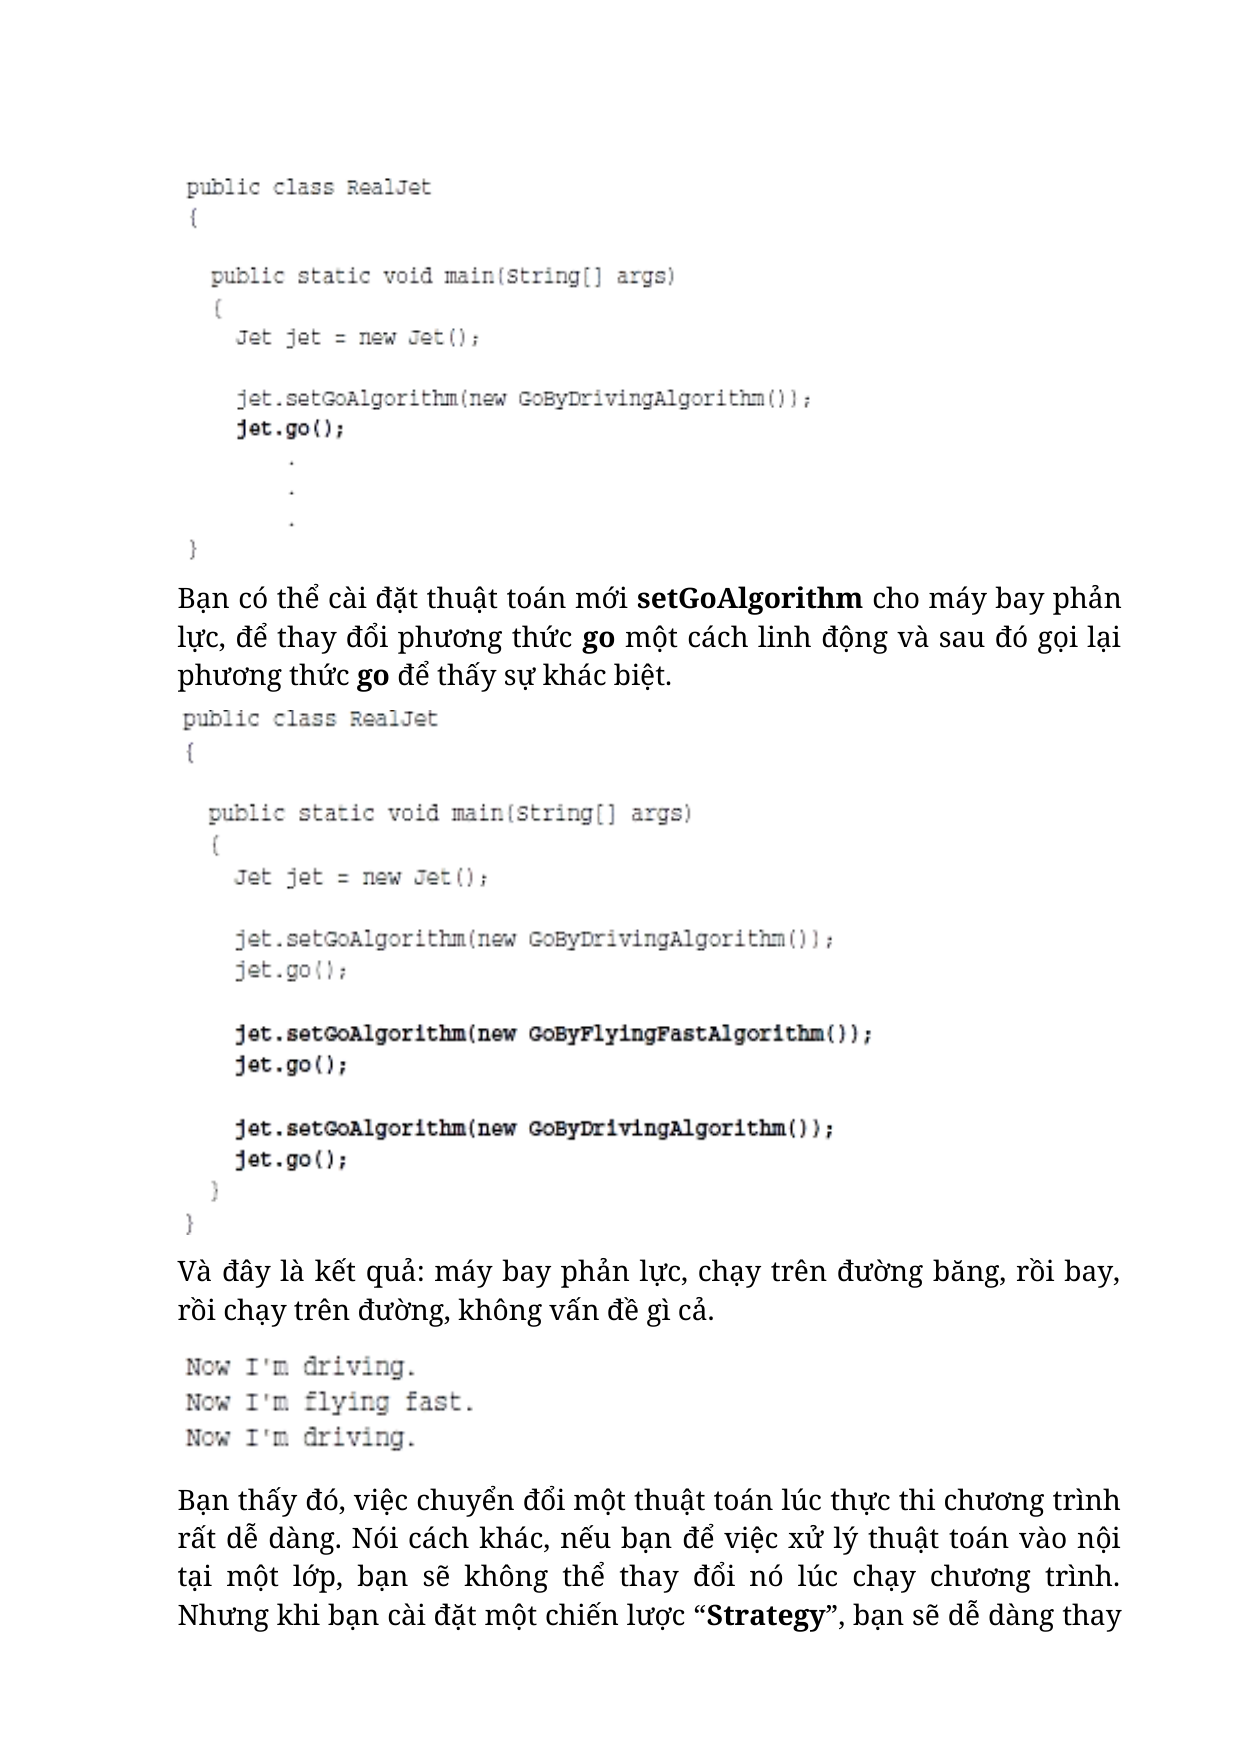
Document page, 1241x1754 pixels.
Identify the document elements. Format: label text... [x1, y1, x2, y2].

text Và đây là kết quả: máy bay phản lực, chạy trên đường băng, rồi bay, rồi chạy trên đường, không vấn đề gì cả. [177, 1252, 1122, 1328]
picture [177, 710, 1021, 1235]
text Bạn có thể cài đặt thuật toán mới setGoAlgorithm cho máy bay phản lực, để thay đổi phương thức go một cách linh động và sau đó gọi lại phương thức go để thấy sự khác biệt. [177, 579, 1122, 694]
picture [177, 1345, 1030, 1463]
picture [177, 177, 981, 562]
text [177, 1480, 1122, 1633]
